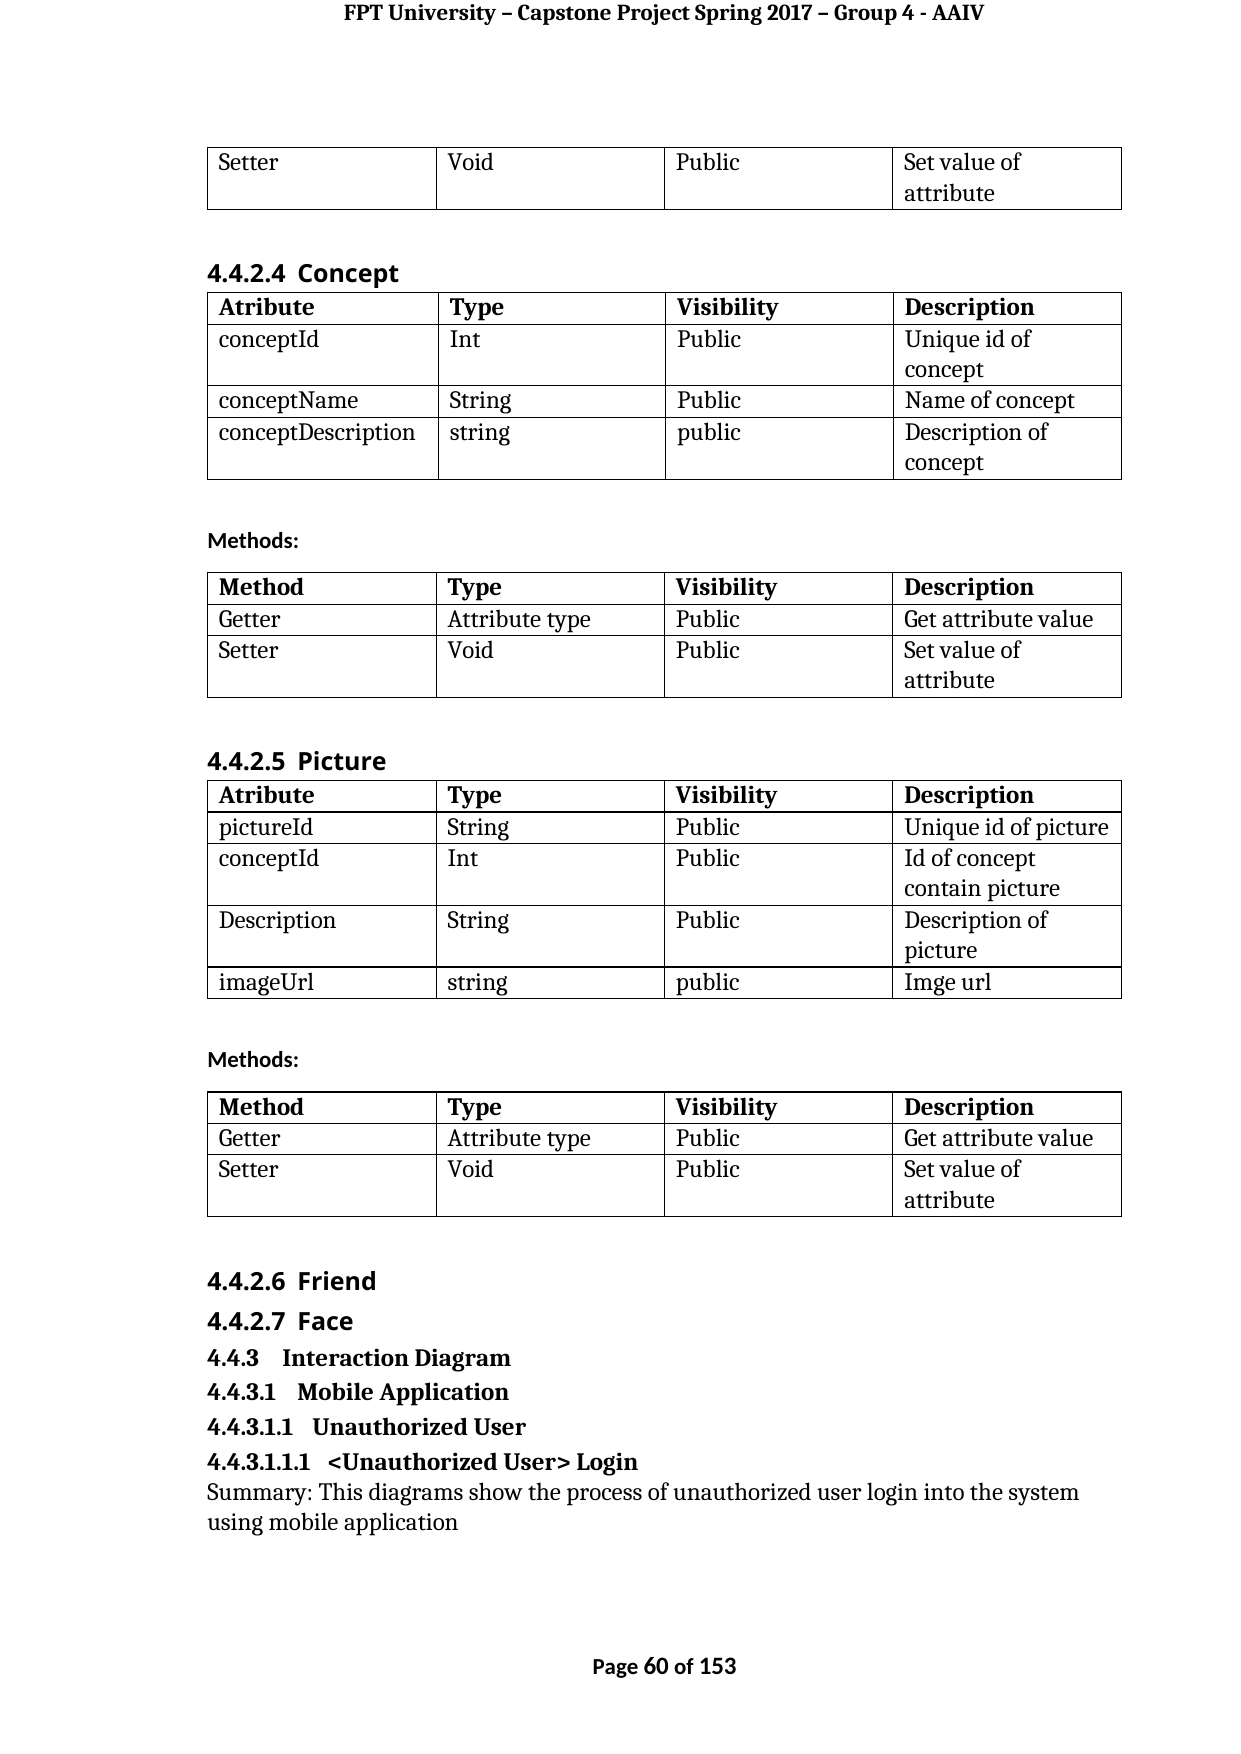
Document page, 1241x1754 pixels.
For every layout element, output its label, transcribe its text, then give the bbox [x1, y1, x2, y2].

table_cell Id of concept contain picture [893, 844, 1121, 904]
table_cell public [665, 968, 892, 998]
subtitle Picture [207, 744, 1122, 778]
table_cell Public [666, 325, 893, 385]
table_cell Get attribute value [893, 1124, 1121, 1154]
table_cell Unique id of concept [894, 325, 1121, 385]
table_header Description [893, 781, 1121, 811]
table_cell string [437, 968, 664, 998]
table_cell Description of concept [894, 418, 1121, 478]
table_cell Public [665, 813, 892, 843]
subtitle Unauthorized User [207, 1413, 1122, 1442]
table_header Visibility [665, 1093, 892, 1123]
subtitle Mobile Application [207, 1378, 1122, 1407]
table_cell Description [208, 906, 436, 966]
table_cell conceptDescription [208, 418, 438, 478]
table_cell Attribute type [437, 605, 664, 635]
table_cell Int [439, 325, 665, 385]
table_cell conceptId [208, 325, 438, 385]
table_cell Attribute type [437, 1124, 664, 1154]
table_cell Get attribute value [893, 605, 1121, 635]
text Methods: [207, 526, 1122, 554]
table_cell Public [665, 605, 892, 635]
table_header Description [893, 573, 1121, 603]
table_cell Public [665, 1155, 892, 1216]
table_header Type [437, 573, 664, 603]
table_cell Public [665, 844, 892, 904]
table_cell Setter [208, 148, 436, 209]
table_header Type [439, 293, 665, 323]
table_cell pictureId [208, 813, 436, 843]
subtitle <Unauthorized User> Login [207, 1447, 1122, 1476]
table_cell Imge url [893, 968, 1121, 998]
table_cell Void [437, 636, 664, 697]
table_header Atribute [208, 293, 438, 323]
table_cell Public [665, 148, 892, 209]
table_cell string [439, 418, 665, 478]
table_cell String [439, 386, 665, 417]
table_cell Setter [208, 1155, 436, 1216]
table_cell public [666, 418, 893, 478]
table_header Type [437, 1093, 664, 1123]
table_cell Getter [208, 605, 436, 635]
table_cell Public [665, 636, 892, 697]
table_cell Void [437, 148, 664, 209]
table_cell Public [665, 1124, 892, 1154]
table_cell conceptName [208, 386, 438, 417]
table_cell imageUrl [208, 968, 436, 998]
table_cell Public [665, 906, 892, 966]
table_header Atribute [208, 781, 436, 811]
text Summary: This diagrams show the process of unauthorized user login into the system using mobile application [207, 1478, 1122, 1537]
table_cell Description of picture [893, 906, 1121, 966]
table_header Type [437, 781, 664, 811]
table_cell conceptId [208, 844, 436, 904]
table_cell Name of concept [894, 386, 1121, 417]
table_header Visibility [665, 781, 892, 811]
text Methods: [207, 1045, 1122, 1073]
table_cell Set value of attribute [893, 636, 1121, 697]
table_cell Unique id of picture [893, 813, 1121, 843]
table_cell Set value of attribute [893, 1155, 1121, 1216]
table_header Visibility [665, 573, 892, 603]
table_header Method [208, 573, 436, 603]
table_cell Int [437, 844, 664, 904]
subtitle Interaction Diagram [207, 1344, 1122, 1372]
table_cell Getter [208, 1124, 436, 1154]
subtitle Friend [207, 1263, 1122, 1297]
table_cell String [437, 906, 664, 966]
table_cell Set value of attribute [893, 148, 1121, 209]
table_header Method [208, 1093, 436, 1123]
subtitle Face [207, 1303, 1122, 1338]
table_header Visibility [666, 293, 893, 323]
subtitle Concept [207, 256, 1122, 290]
table_header Description [893, 1093, 1121, 1123]
table_cell String [437, 813, 664, 843]
table_cell Public [666, 386, 893, 417]
table_cell Setter [208, 636, 436, 697]
table_cell Void [437, 1155, 664, 1216]
table_header Description [894, 293, 1121, 323]
